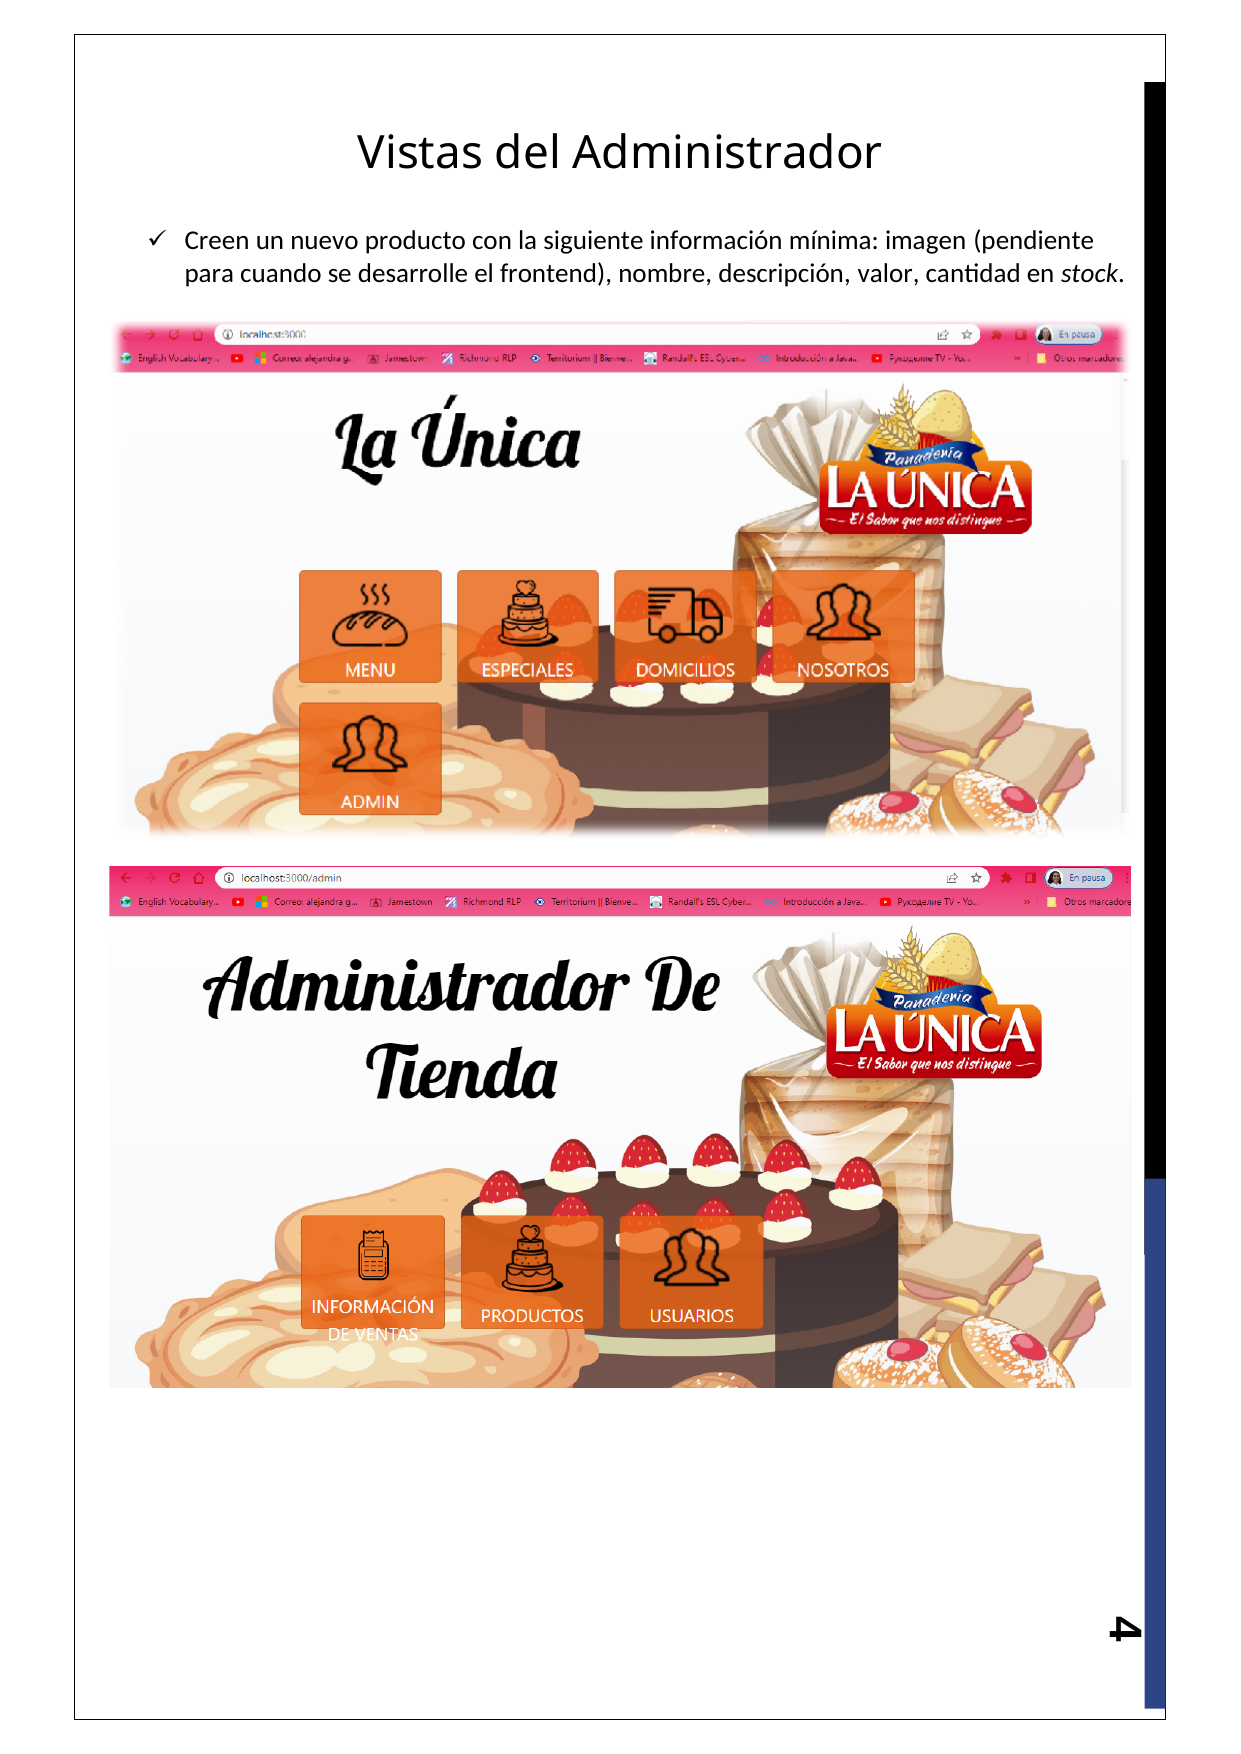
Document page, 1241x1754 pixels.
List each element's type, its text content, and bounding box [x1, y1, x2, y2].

list Creen un nuevo producto con la siguiente información mínima: imagen (pendiente para cuando se desarrolle el frontend), nombre, descripción, valor, cantidad en stock. [147, 223, 1131, 289]
text Vistas del Administrador [109, 119, 1131, 182]
picture [126, 335, 1115, 823]
picture [109, 866, 1131, 1388]
